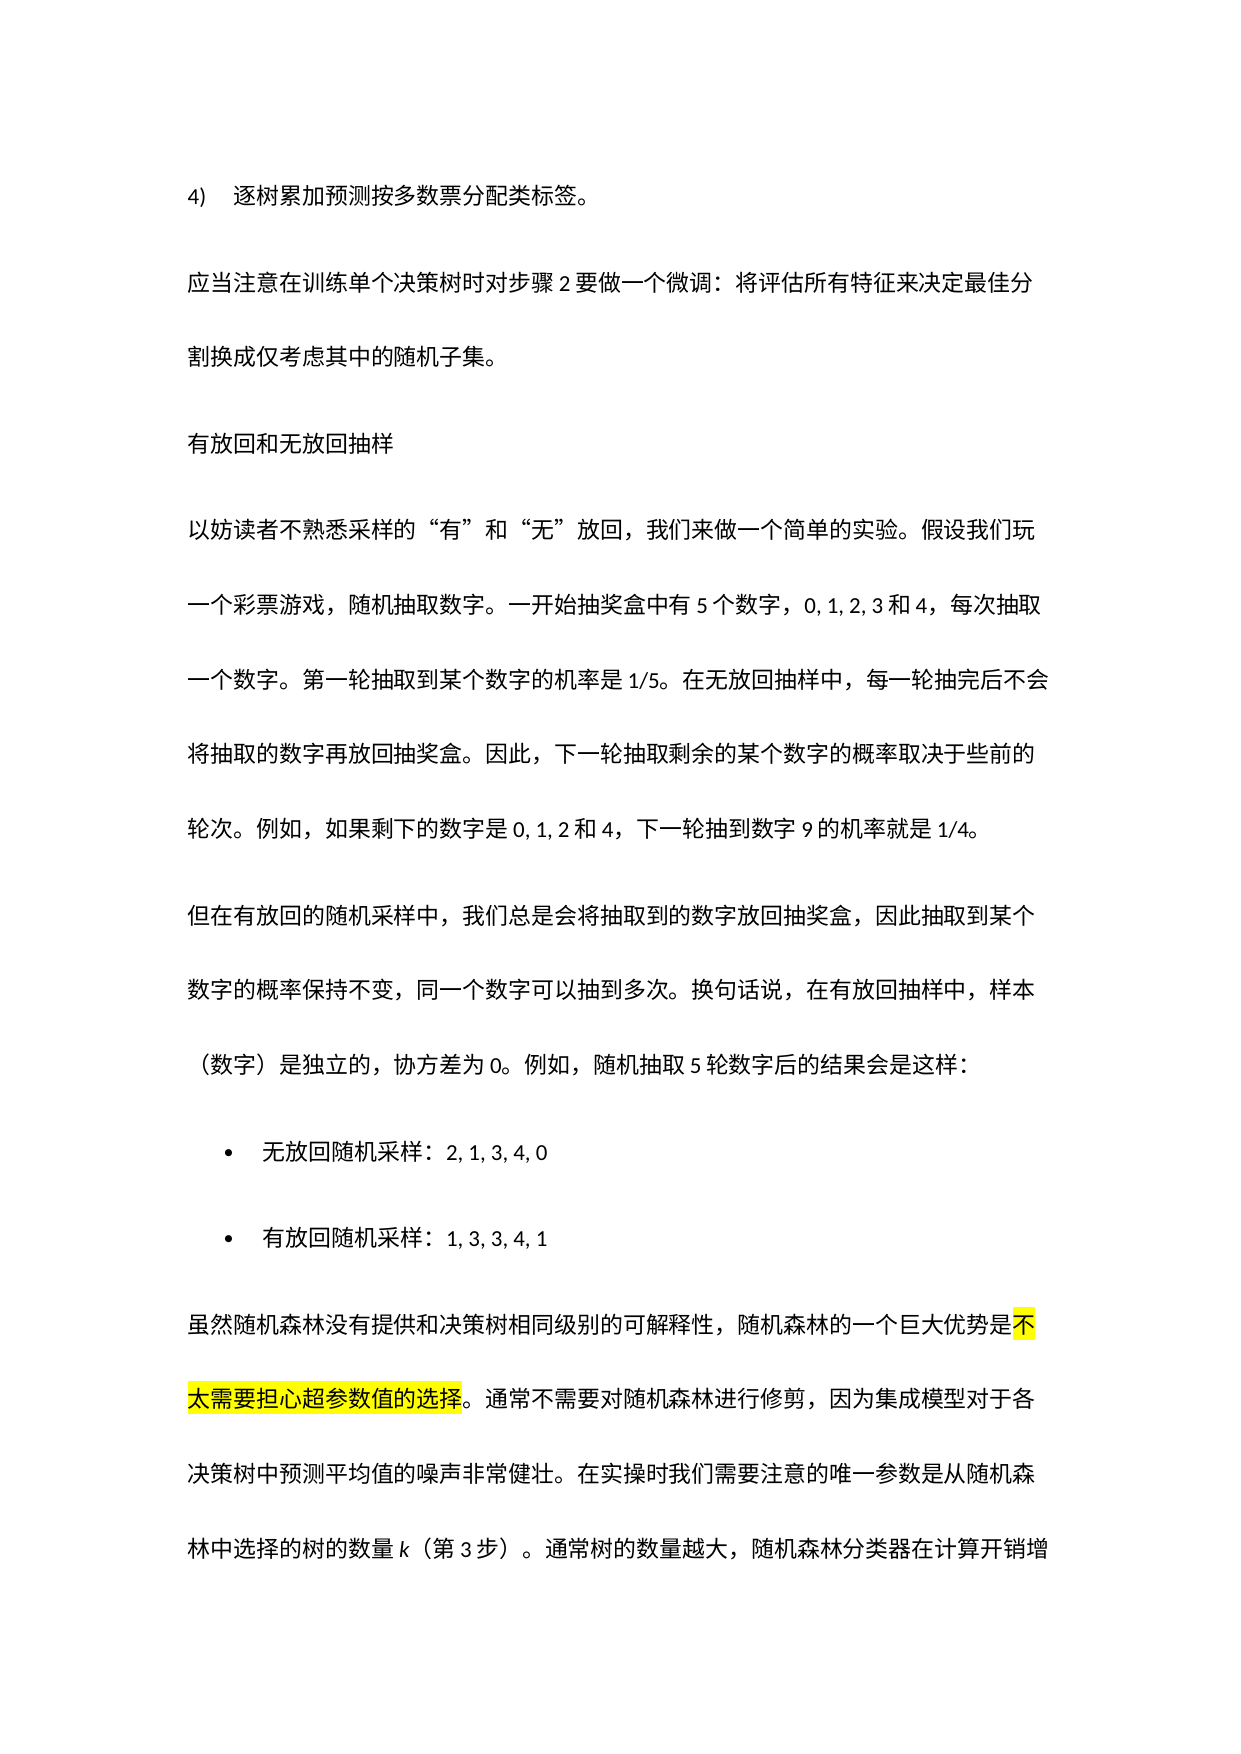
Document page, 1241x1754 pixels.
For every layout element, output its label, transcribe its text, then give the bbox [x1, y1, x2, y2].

list 无放回随机采样：2, 1, 3, 4, 0 [225, 1118, 1053, 1183]
text 以妨读者不熟悉采样的“有”和“无”放回，我们来做一个简单的实验。假设我们玩一个彩票游戏，随机抽取数字。一开始抽奖盒中有5个数字，0, 1, 2, 3和4，每次抽取一个数字。第一轮抽取到某个数字的机率是1/5。在无放回抽样中，每一轮抽完后不会将抽取的数字再放回抽奖盒。因此，下一轮抽取剩余的某个数字的概率取决于些前的轮次。例如，如果剩下的数字是0, 1, 2和4，下一轮抽到数字9的机率就是1/4。 [187, 496, 1053, 860]
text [187, 1291, 1053, 1580]
text 应当注意在训练单个决策树时对步骤2要做一个微调：将评估所有特征来决定最佳分割换成仅考虑其中的随机子集。 [187, 248, 1053, 388]
list 有放回随机采样：1, 3, 3, 4, 1 [225, 1204, 1053, 1269]
list 逐树累加预测按多数票分配类标签。 [187, 162, 1053, 227]
text 有放回和无放回抽样 [187, 410, 1053, 475]
text 但在有放回的随机采样中，我们总是会将抽取到的数字放回抽奖盒，因此抽取到某个数字的概率保持不变，同一个数字可以抽到多次。换句话说，在有放回抽样中，样本（数字）是独立的，协方差为0。例如，随机抽取5轮数字后的结果会是这样： [187, 882, 1053, 1096]
